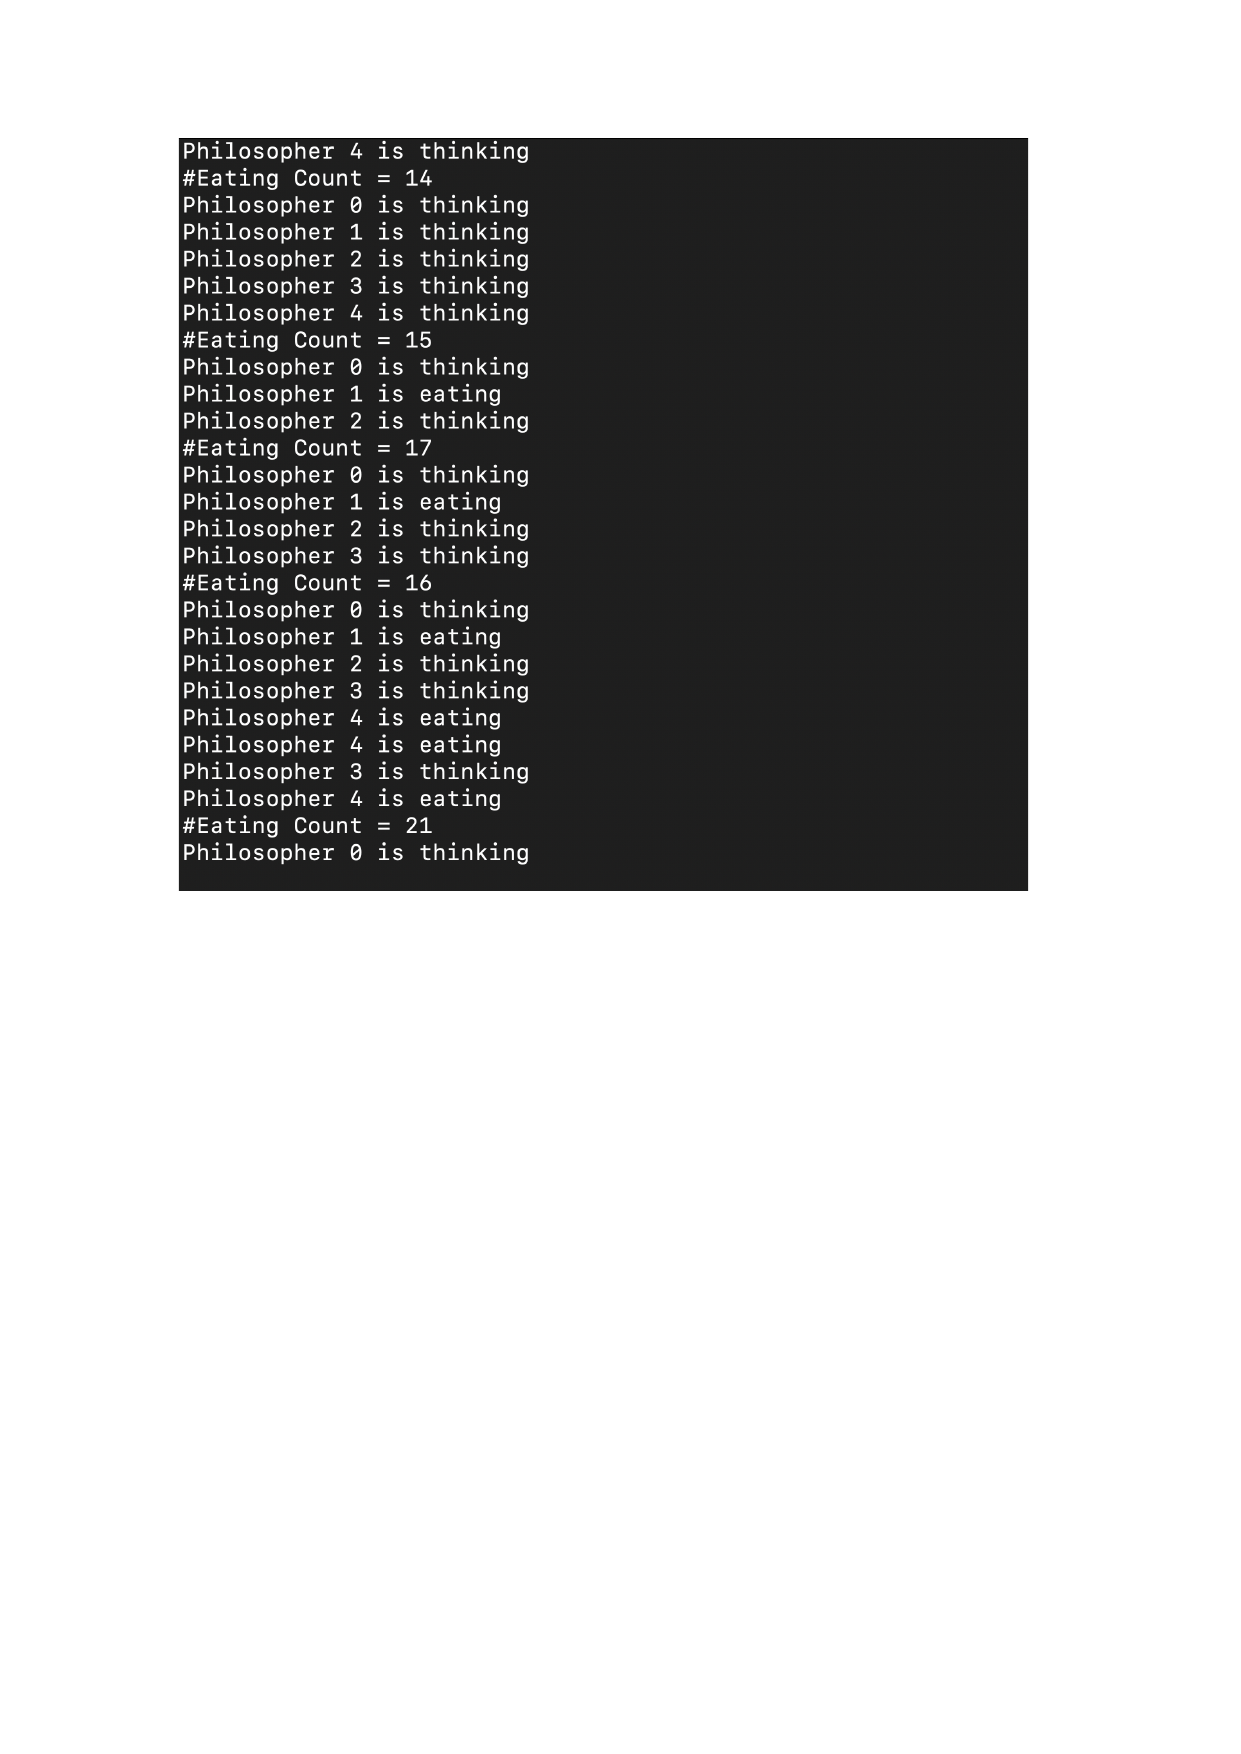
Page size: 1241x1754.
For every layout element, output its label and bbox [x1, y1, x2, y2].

picture [178, 138, 1029, 891]
